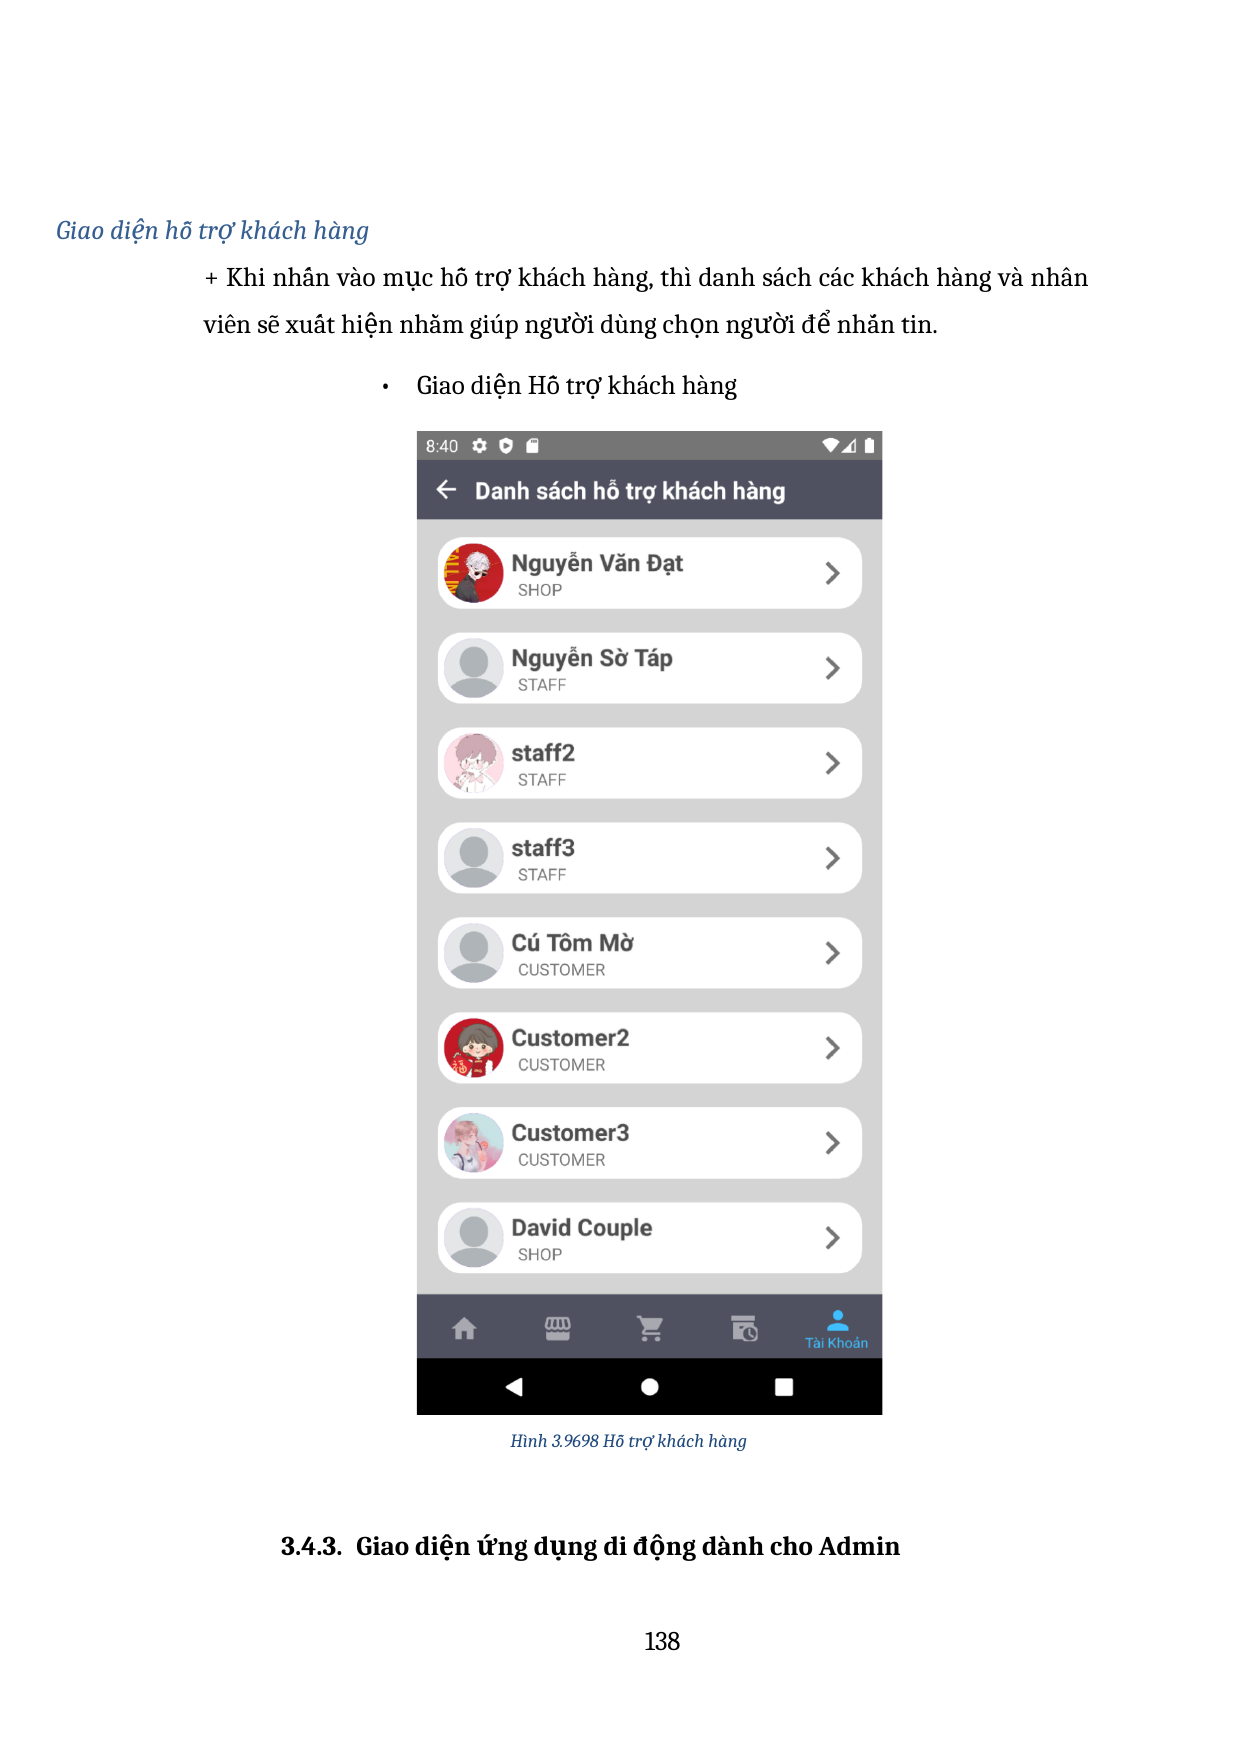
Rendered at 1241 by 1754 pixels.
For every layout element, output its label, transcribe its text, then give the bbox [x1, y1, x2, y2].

text Hình 3.96 Hỗ trợ khách hàng [56, 1431, 1203, 1453]
subtitle Giao diện hỗ trợ khách hàng [56, 215, 1203, 247]
subtitle Giao diện ứng dụng di động dành cho Admin [281, 1531, 1203, 1562]
list Giao diện Hỗ trợ khách hàng [379, 370, 1086, 401]
text + Khi nhấn vào mục hỗ trợ khách hàng, thì danh sách các khách hàng và nhân viên sẽ xuất hiện nhằm giúp người dùng chọn người để nhắn tin. [204, 262, 1089, 340]
picture [416, 431, 883, 1415]
